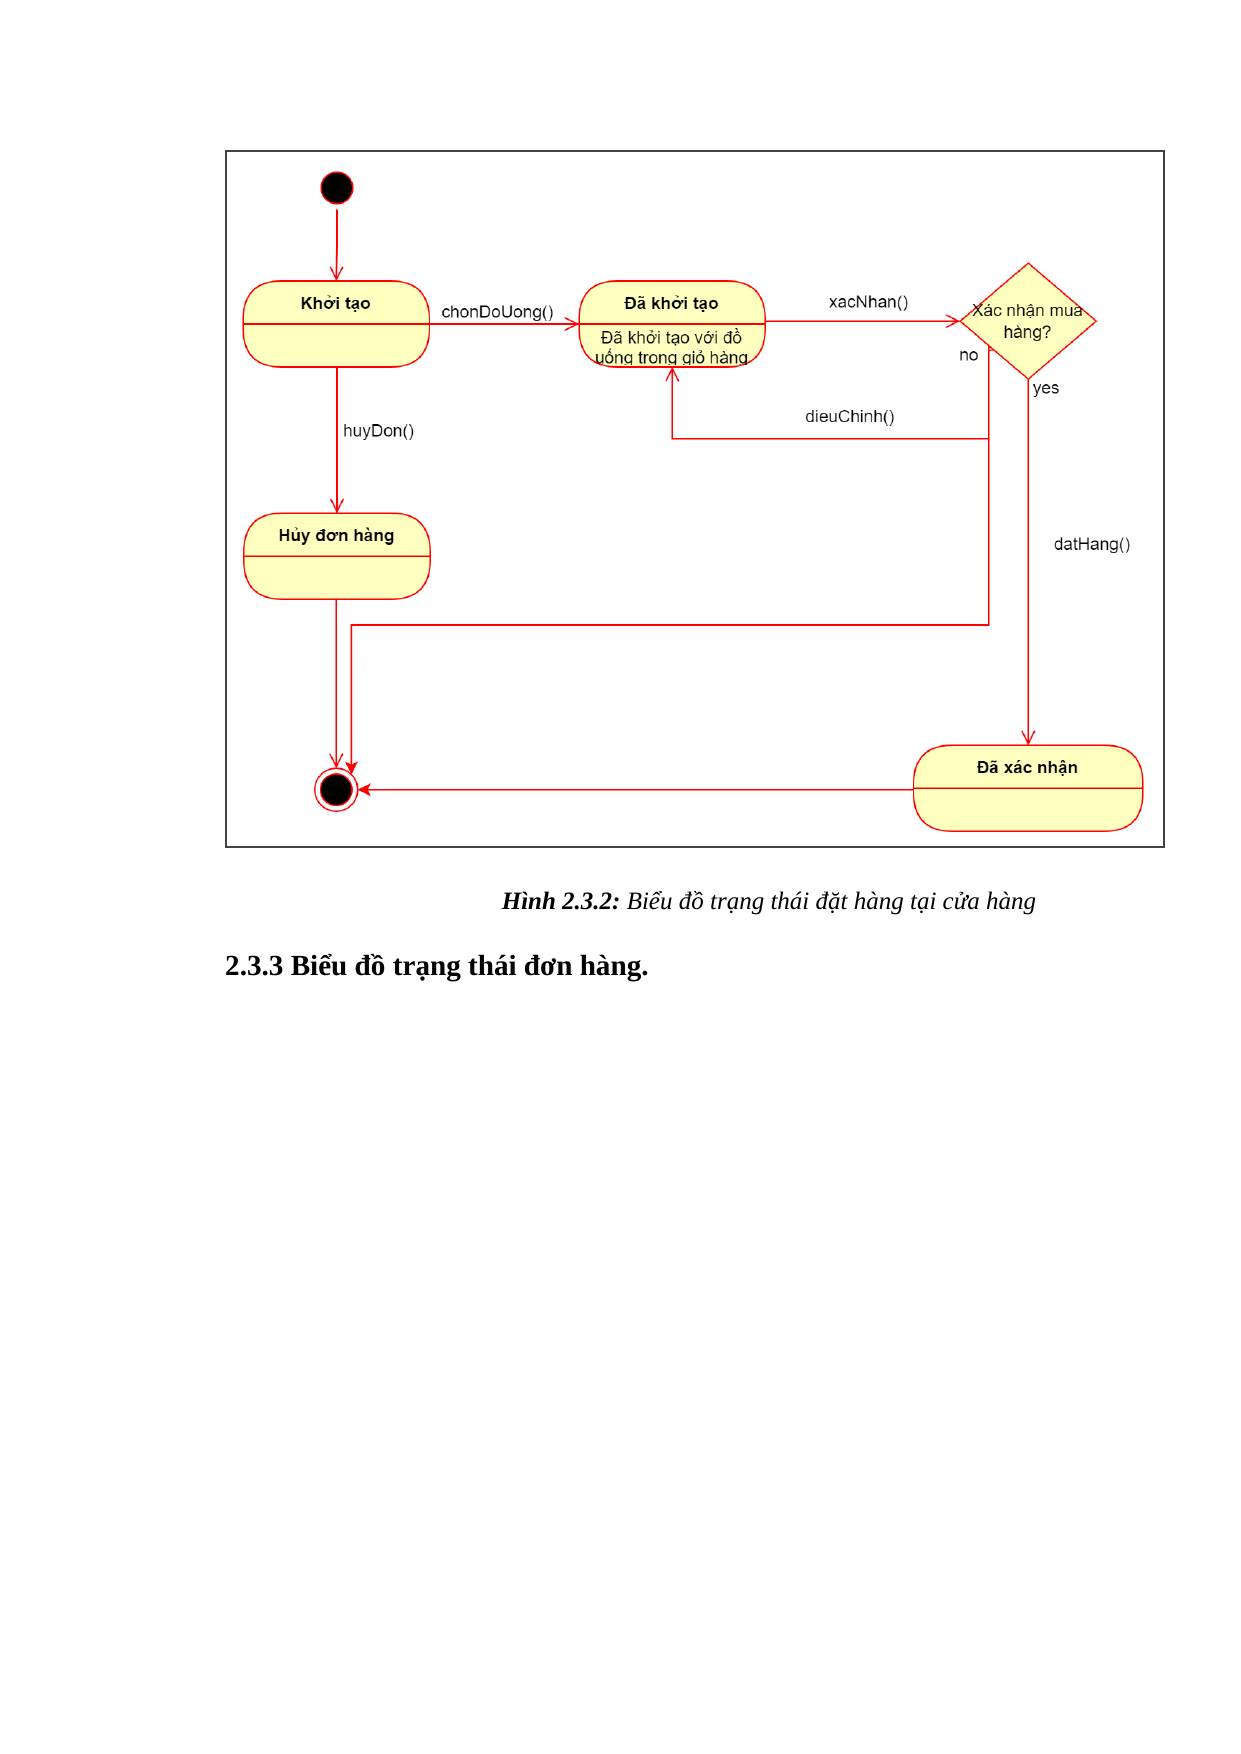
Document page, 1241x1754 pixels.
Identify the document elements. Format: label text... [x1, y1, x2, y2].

text 2.3.3 Biểu đồ trạng thái đơn hàng. [150, 948, 1090, 982]
picture [227, 152, 1163, 846]
text Hình 2.3.2: Biểu đồ trạng thái đặt hàng tại cửa hàng [375, 886, 1090, 915]
